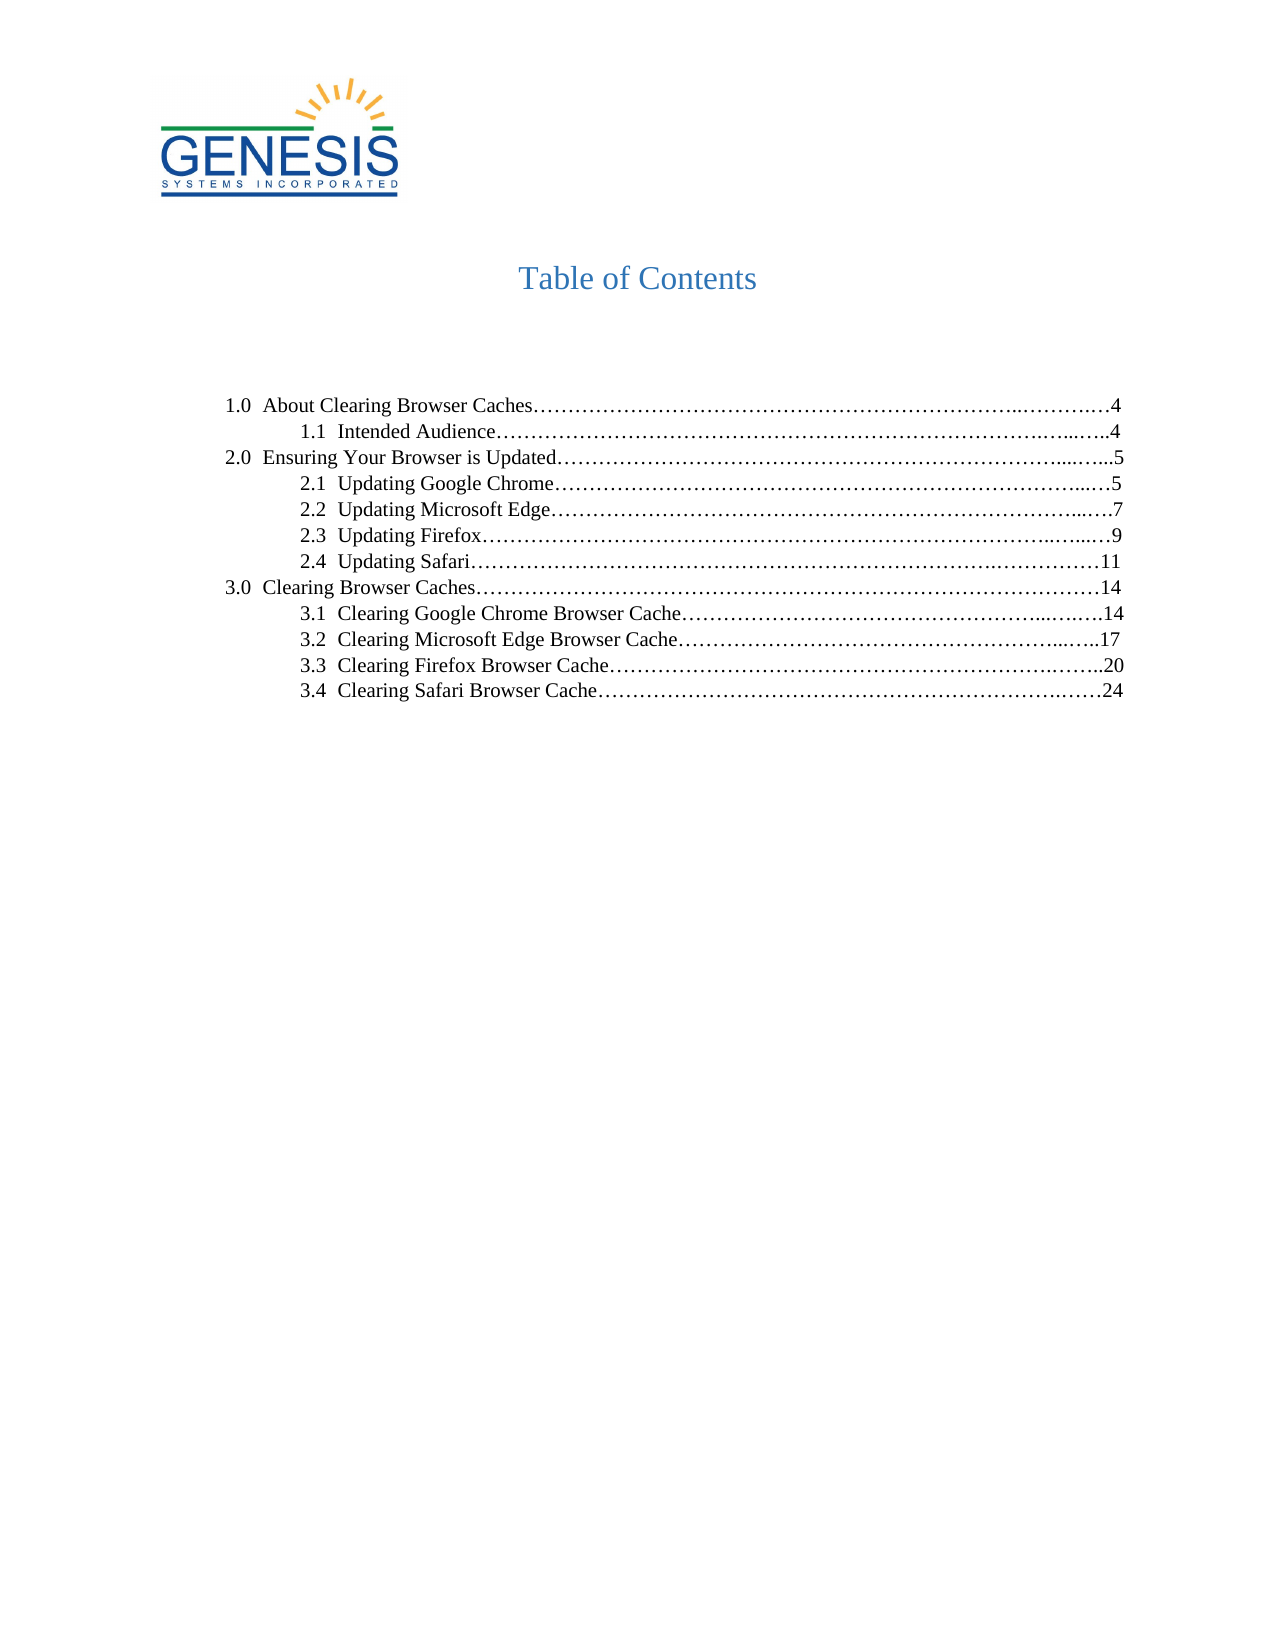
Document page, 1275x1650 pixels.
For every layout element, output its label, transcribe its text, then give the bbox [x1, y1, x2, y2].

list Ensuring Your Browser is Updated………………………………………………………………....…...5 [225, 445, 1125, 469]
list Clearing Firefox Browser Cache……………………………………………………….……..20 [300, 652, 1125, 677]
list Intended Audience…………………………………………………………………….…...…..4 [300, 419, 1125, 443]
list Clearing Google Chrome Browser Cache……………………………………………...….….14 [300, 601, 1125, 625]
list Clearing Safari Browser Cache………………………………………………………….……24 [300, 678, 1125, 702]
list Clearing Browser Caches………………………………………………………………………………14 [225, 575, 1125, 599]
list Updating Google Chrome…………………………………………………………………...…5 [300, 471, 1125, 495]
list Updating Microsoft Edge…………………………………………………………………...….7 [300, 497, 1125, 521]
subtitle Table of Contents [150, 258, 1125, 296]
list Clearing Microsoft Edge Browser Cache………………………………………………...…..17 [300, 627, 1125, 651]
picture [150, 75, 409, 203]
list Updating Safari………………………………………………………………….……………11 [300, 549, 1125, 573]
list About Clearing Browser Caches……………………………………………………………..……….…4 [225, 393, 1125, 417]
list Updating Firefox………………………………………………………………………..…...…9 [300, 523, 1125, 547]
